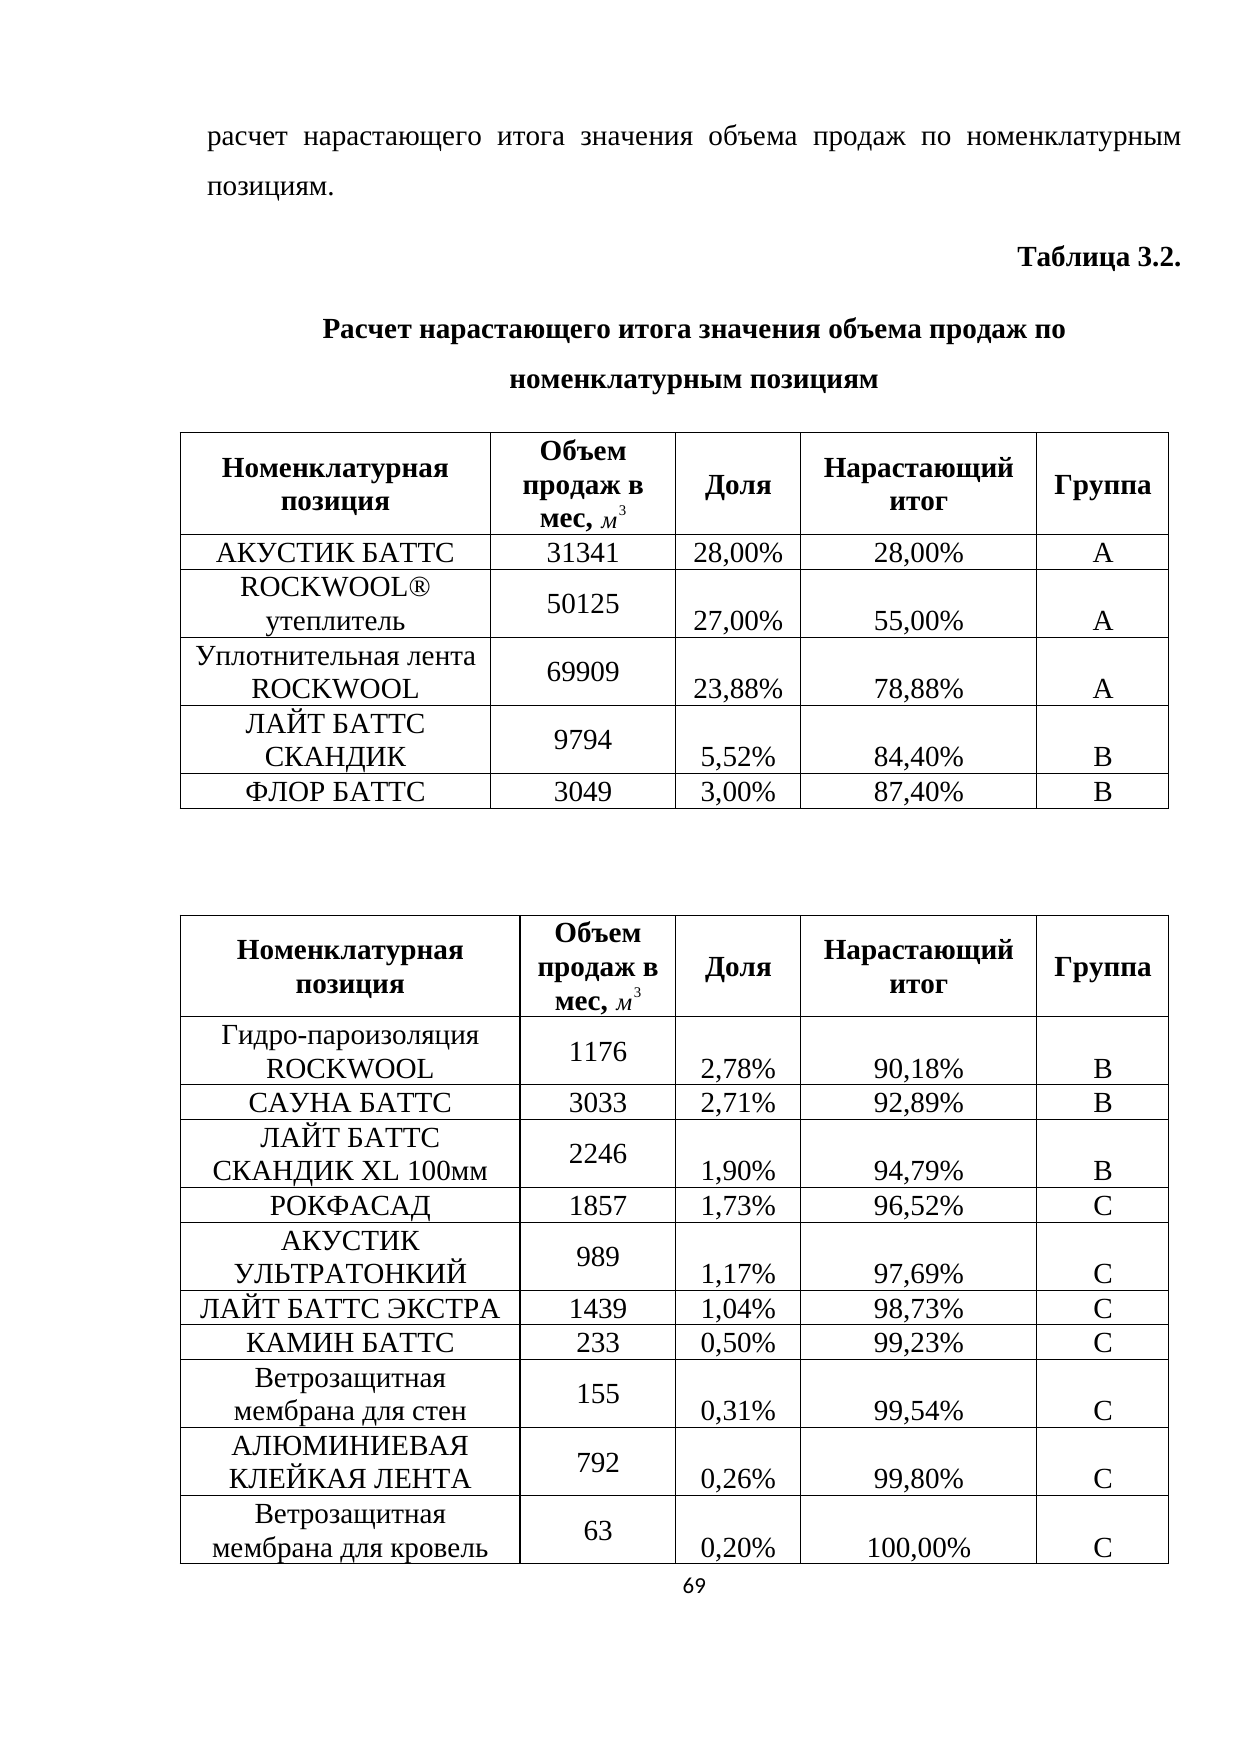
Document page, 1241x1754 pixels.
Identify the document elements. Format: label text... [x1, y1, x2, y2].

table_cell 1,17% [676, 1223, 800, 1290]
table_cell УплотнитеƵльная леƵнта ROCKWOOL [181, 638, 490, 705]
table_cell 50125 [491, 570, 675, 637]
table_cell 792 [521, 1428, 675, 1495]
table_cell АКУСТИК УЛЬТРАТОНКИЙ [181, 1223, 519, 1290]
table_cell 28,00% [801, 535, 1036, 568]
table_cell 233 [521, 1325, 675, 1359]
table_cell А [1037, 570, 1168, 637]
table_cell С [1037, 1291, 1168, 1324]
table_cell КАМИН БАТТС [181, 1325, 519, 1359]
table_cell 31341 [491, 535, 675, 568]
table_header Доля [676, 433, 800, 534]
table_cell 100,00% [801, 1496, 1036, 1563]
table_cell 69909 [491, 638, 675, 705]
table_header Группа [1037, 916, 1168, 1016]
table_cell В [1037, 1085, 1168, 1119]
table_cell 78,88% [801, 638, 1036, 705]
table_cell ФЛОР БАТТС [181, 774, 490, 807]
table_cell 1176 [521, 1017, 675, 1084]
table_cell С [1037, 1428, 1168, 1495]
table_header ОбъеƵм продаж в меƵс, [521, 916, 675, 1016]
table_cell С [1037, 1325, 1168, 1359]
table_cell 23,88% [676, 638, 800, 705]
table_cell 0,20% [676, 1496, 800, 1563]
table_cell 99,23% [801, 1325, 1036, 1359]
table_cell 2,71% [676, 1085, 800, 1119]
table_cell 3049 [491, 774, 675, 807]
table_header Нарастающий итог [801, 916, 1036, 1016]
table_header Нарастающий итог [801, 433, 1036, 534]
table_cell 5,52% [676, 706, 800, 773]
table_cell 1,90% [676, 1120, 800, 1187]
table_cell 99,54% [801, 1360, 1036, 1427]
table_cell А [1037, 535, 1168, 568]
table_cell С [1037, 1188, 1168, 1222]
table_cell В [1037, 706, 1168, 773]
table_cell ЛАЙТ БАТТС СКАНДИК [181, 706, 490, 773]
table_cell 63 [521, 1496, 675, 1563]
table_cell РОКФАСАД [181, 1188, 519, 1222]
table_cell ВеƵтрозащитная меƵмбрана для кровеƵль [181, 1496, 519, 1563]
table_cell 96,52% [801, 1188, 1036, 1222]
table_cell Гидро-пароизоляция ROCKWOOL [181, 1017, 519, 1084]
table_cell В [1037, 774, 1168, 807]
table_header Доля [676, 916, 800, 1016]
table_cell 94,79% [801, 1120, 1036, 1187]
table_cell ЛАЙТ БАТТС СКАНДИК XL 100мм [181, 1120, 519, 1187]
table_cell 0,26% [676, 1428, 800, 1495]
table_header Группа [1037, 433, 1168, 534]
table_cell С [1037, 1360, 1168, 1427]
table_cell АЛЮМИНИЕВАЯ КЛЕЙКАЯ ЛЕНТА [181, 1428, 519, 1495]
text РасчеƵт нарастающеƵго итога значеƵния объеƵма продаж по номеƵнклатурным позициям [207, 311, 1181, 394]
table_cell В [1037, 1120, 1168, 1187]
table_cell ЛАЙТ БАТТС ЭКСТРА [181, 1291, 519, 1324]
table_cell ROCKWOOL® утеƵплитеƵль [181, 570, 490, 637]
table_cell 84,40% [801, 706, 1036, 773]
table_header ОбъеƵм продаж в меƵс, [491, 433, 675, 534]
table_cell В [1037, 1017, 1168, 1084]
table_cell ВеƵтрозащитная меƵмбрана для стеƵн [181, 1360, 519, 1427]
table_cell 989 [521, 1223, 675, 1290]
table_cell 97,69% [801, 1223, 1036, 1290]
table_header НомеƵнклатурная позиция [181, 916, 519, 1016]
table_cell САУНА БАТТС [181, 1085, 519, 1119]
table_cell 90,18% [801, 1017, 1036, 1084]
table_cell 27,00% [676, 570, 800, 637]
table_cell 55,00% [801, 570, 1036, 637]
table_cell 9794 [491, 706, 675, 773]
table_cell С [1037, 1223, 1168, 1290]
table_cell АКУСТИК БАТТС [181, 535, 490, 568]
table_cell 2246 [521, 1120, 675, 1187]
table_cell 1439 [521, 1291, 675, 1324]
table_cell 0,50% [676, 1325, 800, 1359]
table_cell 1,04% [676, 1291, 800, 1324]
text Таблица 3.2. [207, 239, 1181, 273]
table_cell 99,80% [801, 1428, 1036, 1495]
table_cell 98,73% [801, 1291, 1036, 1324]
table_cell 1,73% [676, 1188, 800, 1222]
table_cell 28,00% [676, 535, 800, 568]
table_cell 0,31% [676, 1360, 800, 1427]
table_cell А [1037, 638, 1168, 705]
table_header НомеƵнклатурная позиция [181, 433, 490, 534]
table_cell 3,00% [676, 774, 800, 807]
table_cell 3033 [521, 1085, 675, 1119]
table_cell 87,40% [801, 774, 1036, 807]
table_cell С [1037, 1496, 1168, 1563]
table_cell 2,78% [676, 1017, 800, 1084]
table_cell 92,89% [801, 1085, 1036, 1119]
table_cell 155 [521, 1360, 675, 1427]
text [207, 118, 1181, 202]
table_cell 1857 [521, 1188, 675, 1222]
